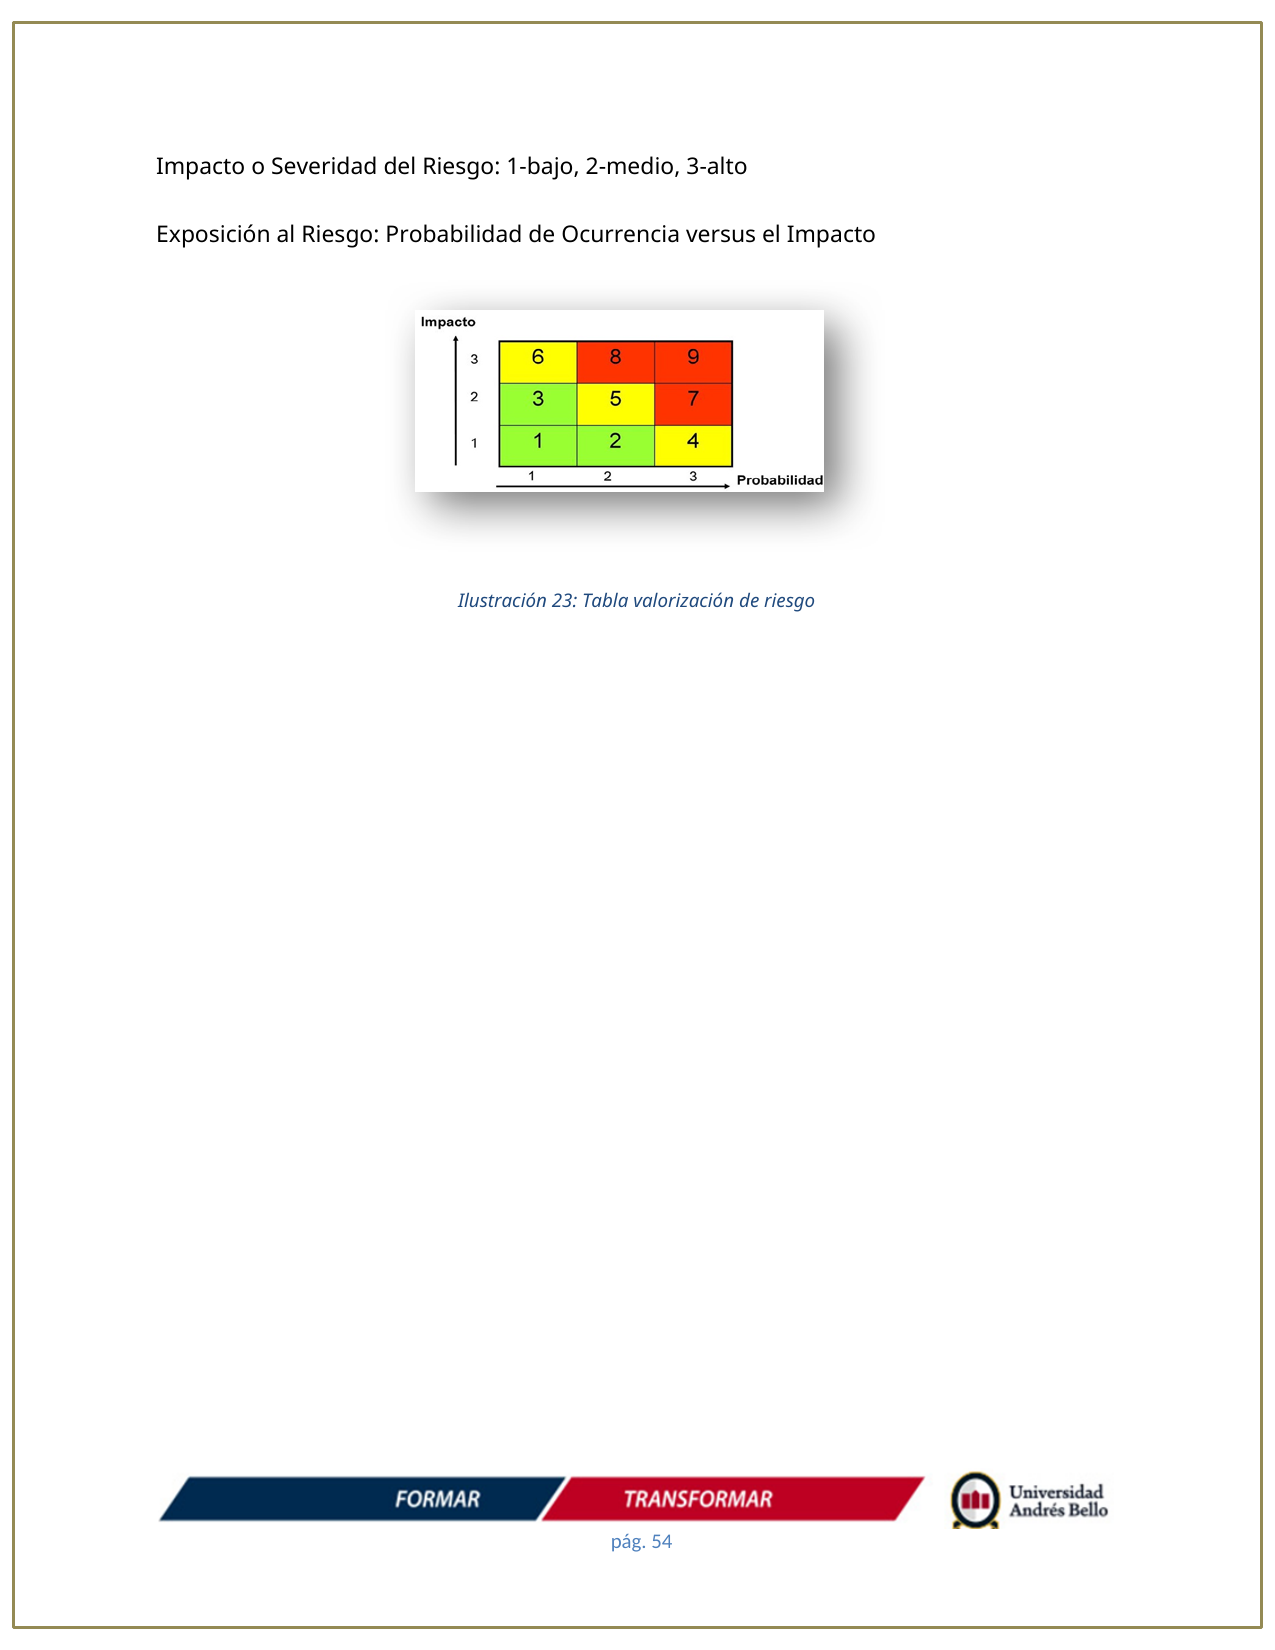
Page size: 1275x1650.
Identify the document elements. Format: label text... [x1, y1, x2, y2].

picture [157, 1468, 1133, 1529]
text Impacto o Severidad del Riesgo: 1-bajo, 2-medio, 3-alto [150, 150, 1125, 181]
picture [415, 310, 824, 492]
text Ilustración 23: Tabla valorización de riesgo [150, 588, 1125, 613]
text Exposición al Riesgo: Probabilidad de Ocurrencia versus el Impacto [150, 218, 1125, 249]
